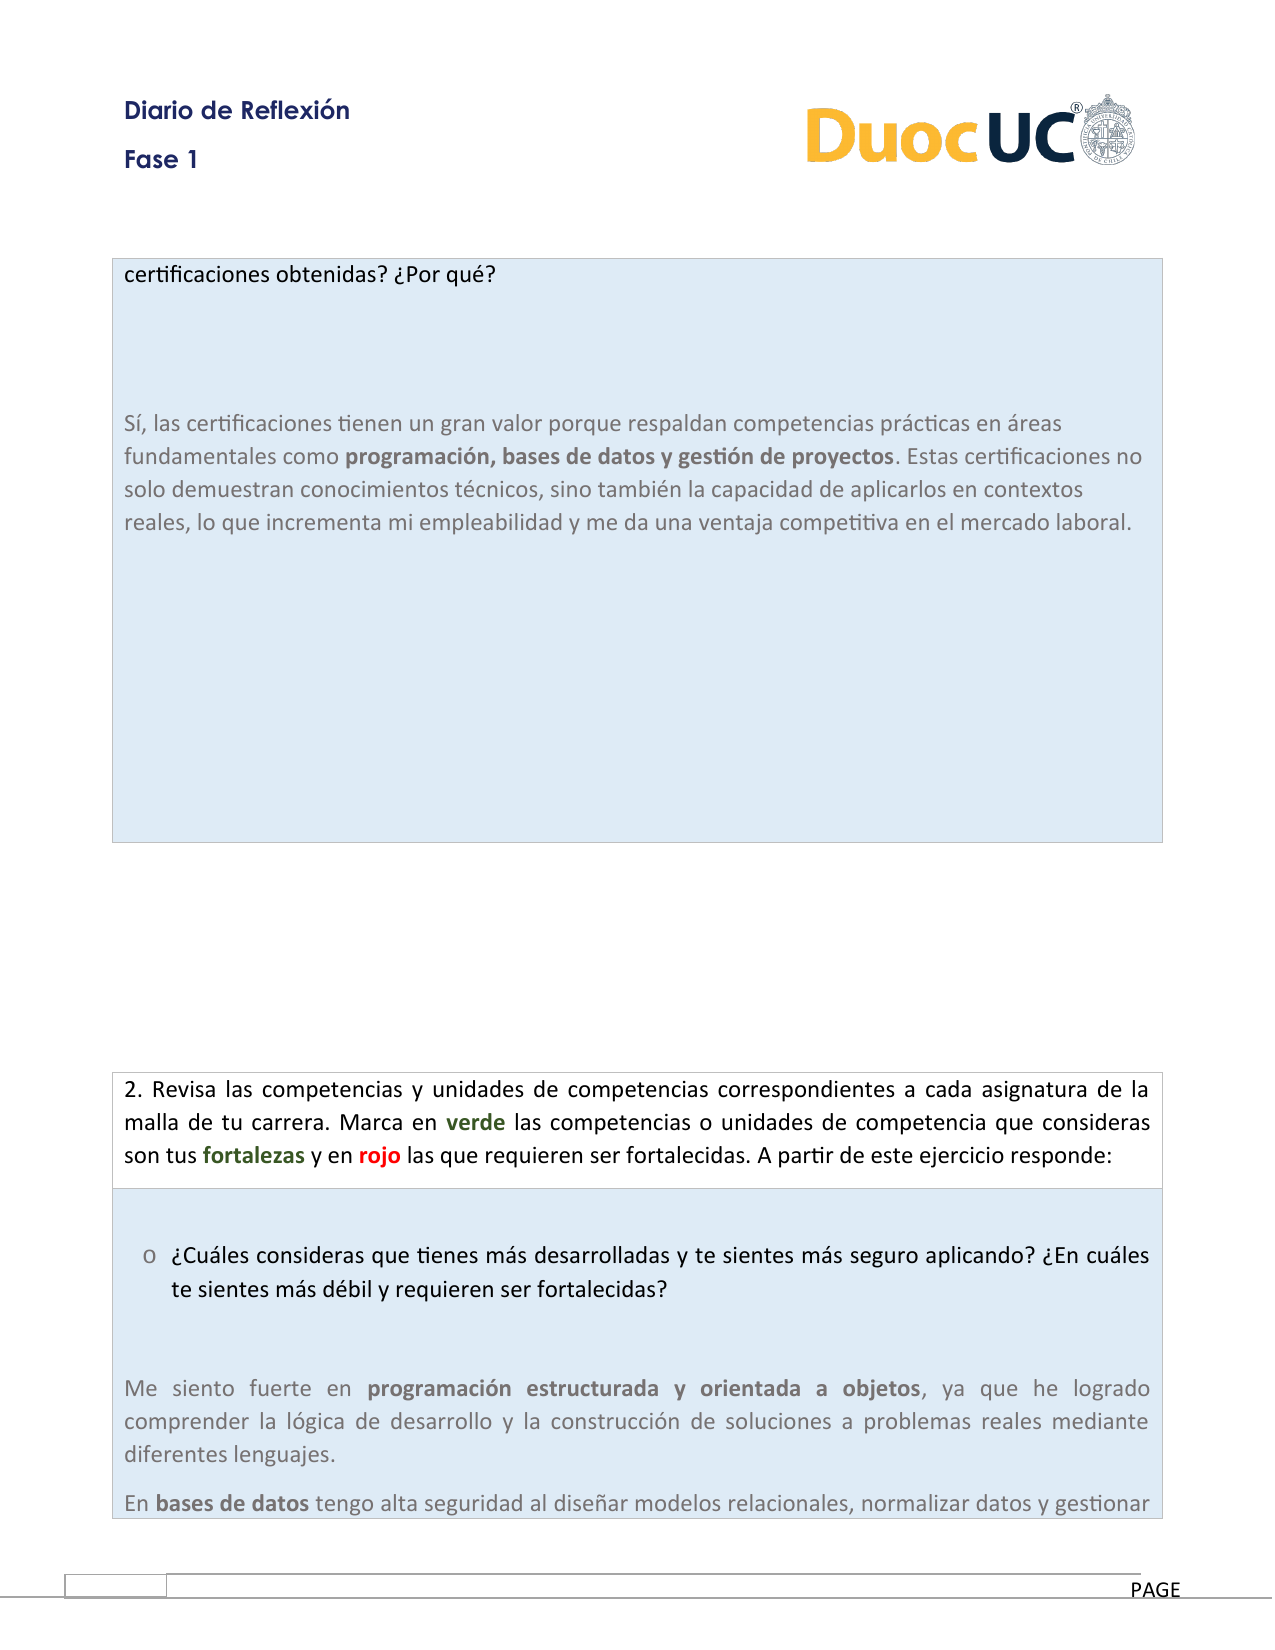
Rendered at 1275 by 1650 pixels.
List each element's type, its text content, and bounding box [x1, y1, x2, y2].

table_header 2. Revisa las competencias y unidades de competencias correspondientes a cada asignatura de la malla de tu carrera. Marca en verde las competencias o unidades de competencia que consideras son tus fortalezas y en rojo las que requieren ser fortalecidas. A partir de este ejercicio responde: [113, 1073, 1162, 1188]
picture [807, 94, 1135, 165]
